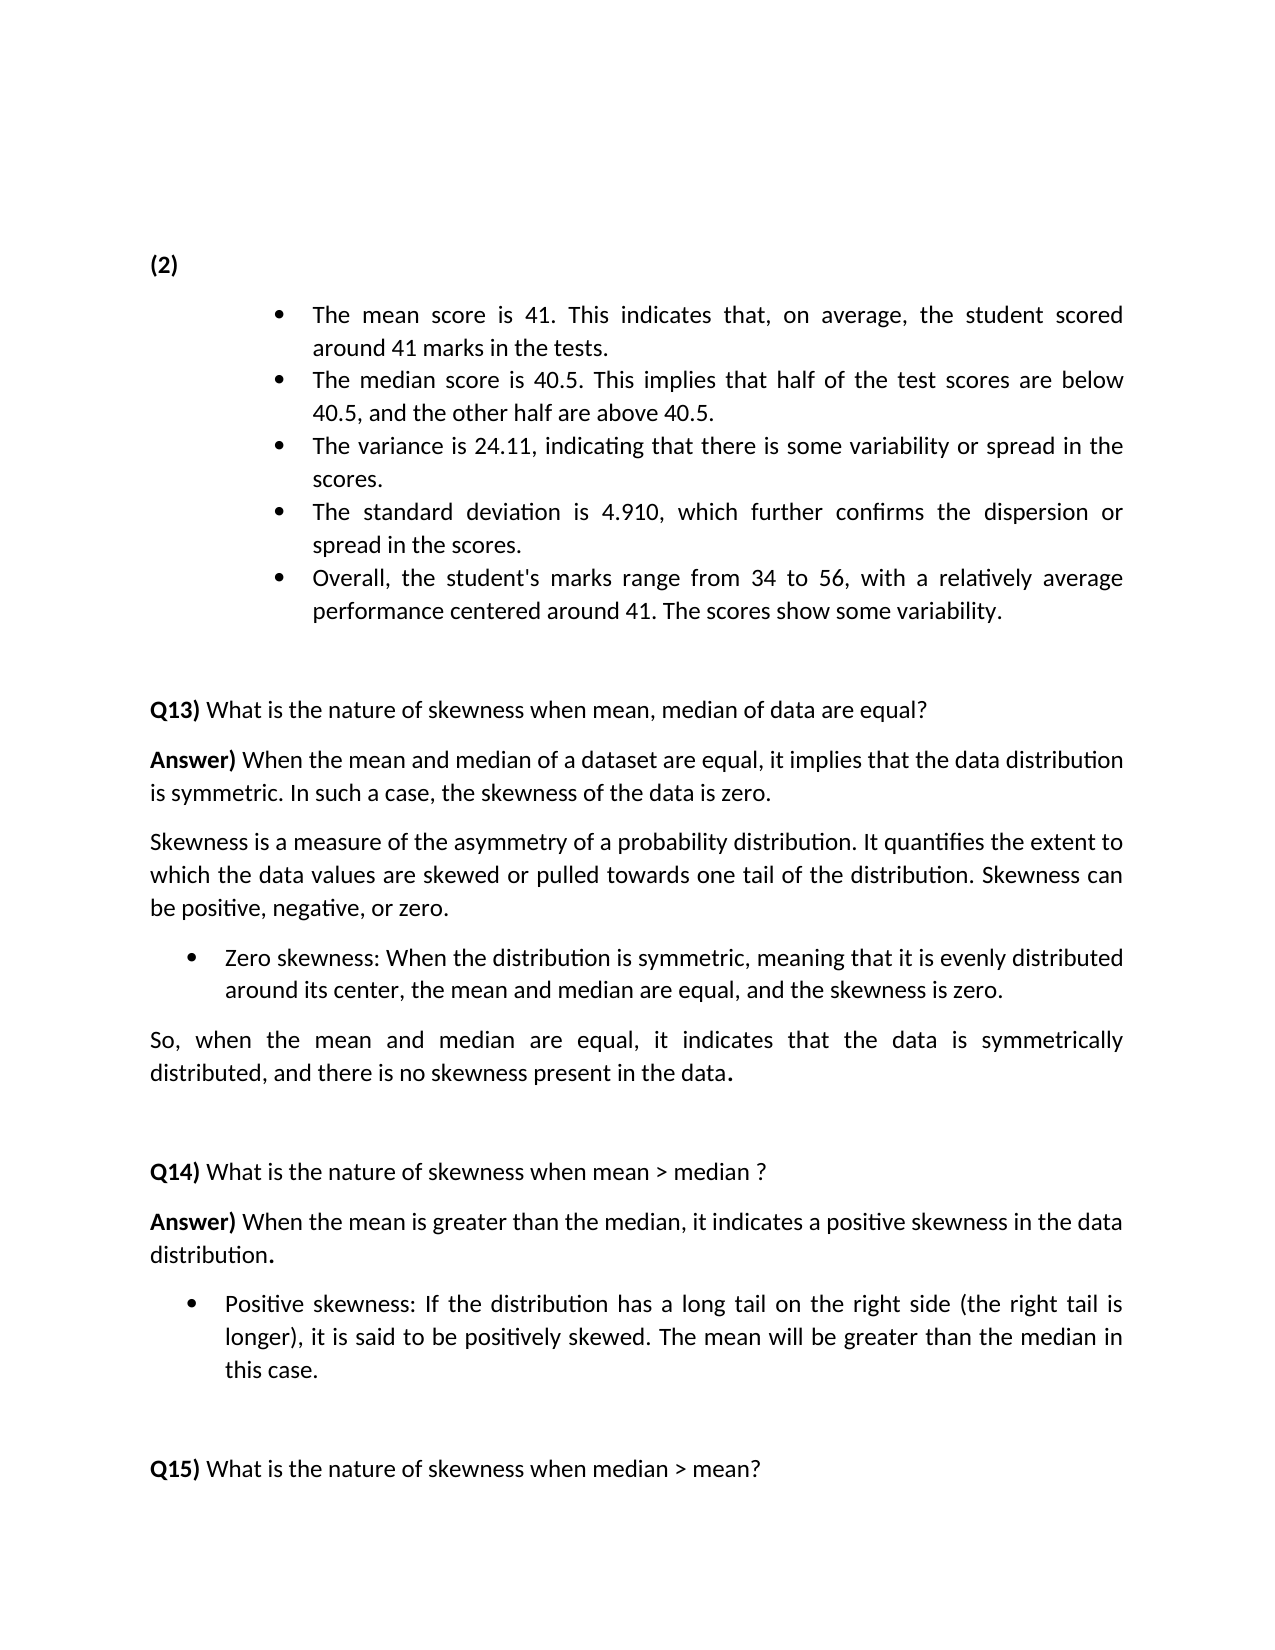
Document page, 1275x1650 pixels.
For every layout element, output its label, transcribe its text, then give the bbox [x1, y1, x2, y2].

list Zero skewness: When the distribution is symmetric, meaning that it is evenly distributed around its center, the mean and median are equal, and the skewness is zero. [187, 942, 1125, 1005]
text Q13) What is the nature of skewness when mean, median of data are equal? [150, 694, 1125, 725]
list The median score is 40.5. This implies that half of the test scores are below 40.5, and the other half are above 40.5. [275, 364, 1125, 428]
list The variance is 24.11, indicating that there is some variability or spread in the scores. [275, 430, 1125, 494]
list Positive skewness: If the distribution has a long tail on the right side (the right tail is longer), it is said to be positively skewed. The mean will be greater than the median in this case. [187, 1288, 1125, 1385]
list Overall, the student's marks range from 34 to 56, with a relatively average performance centered around 41. The scores show some variability. [275, 562, 1125, 626]
list The standard deviation is 4.910, which further confirms the dispersion or spread in the scores. [275, 496, 1125, 560]
text Q15) What is the nature of skewness when median > mean? [150, 1453, 1125, 1484]
text So, when the mean and median are equal, it indicates that the data is symmetrically distributed, and there is no skewness present in the data. [150, 1024, 1125, 1088]
text Answer) When the mean and median of a dataset are equal, it implies that the data distribution is symmetric. In such a case, the skewness of the data is zero. [150, 744, 1125, 807]
text Answer) When the mean is greater than the median, it indicates a positive skewness in the data distribution. [150, 1206, 1125, 1269]
list The mean score is 41. This indicates that, on average, the student scored around 41 marks in the tests. [275, 299, 1125, 362]
text Skewness is a measure of the asymmetry of a probability distribution. It quantifies the extent to which the data values are skewed or pulled towards one tail of the distribution. Skewness can be positive, negative, or zero. [150, 826, 1125, 923]
text (2) [150, 249, 1125, 280]
text Q14) What is the nature of skewness when mean > median ? [150, 1156, 1125, 1187]
